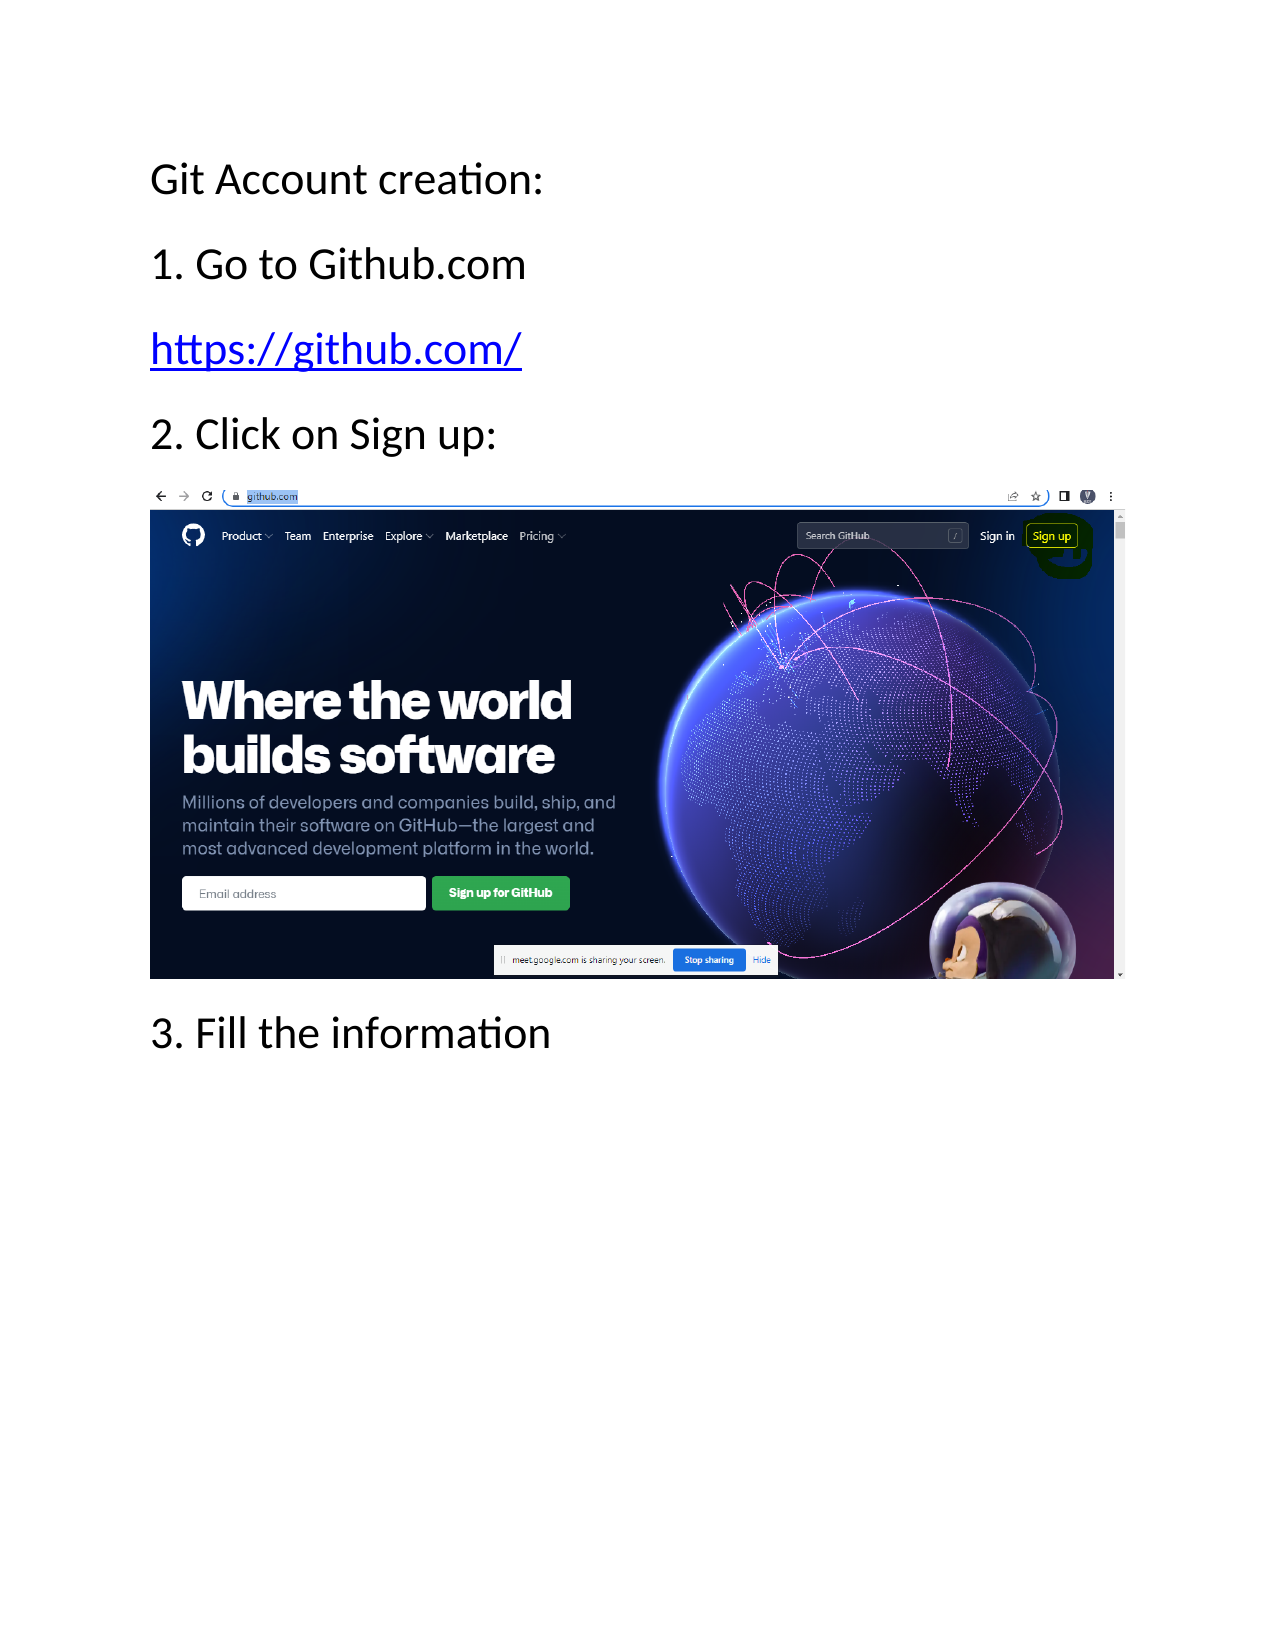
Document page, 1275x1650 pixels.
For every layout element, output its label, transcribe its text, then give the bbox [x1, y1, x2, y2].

text https://github.com/ [150, 320, 1125, 376]
picture [150, 490, 1125, 979]
text 3. Fill the information [150, 1004, 1125, 1060]
text Git Account creation: [150, 150, 1125, 206]
text 1. Go to Github.com [150, 235, 1125, 291]
text 2. Click on Sign up: [150, 405, 1125, 461]
